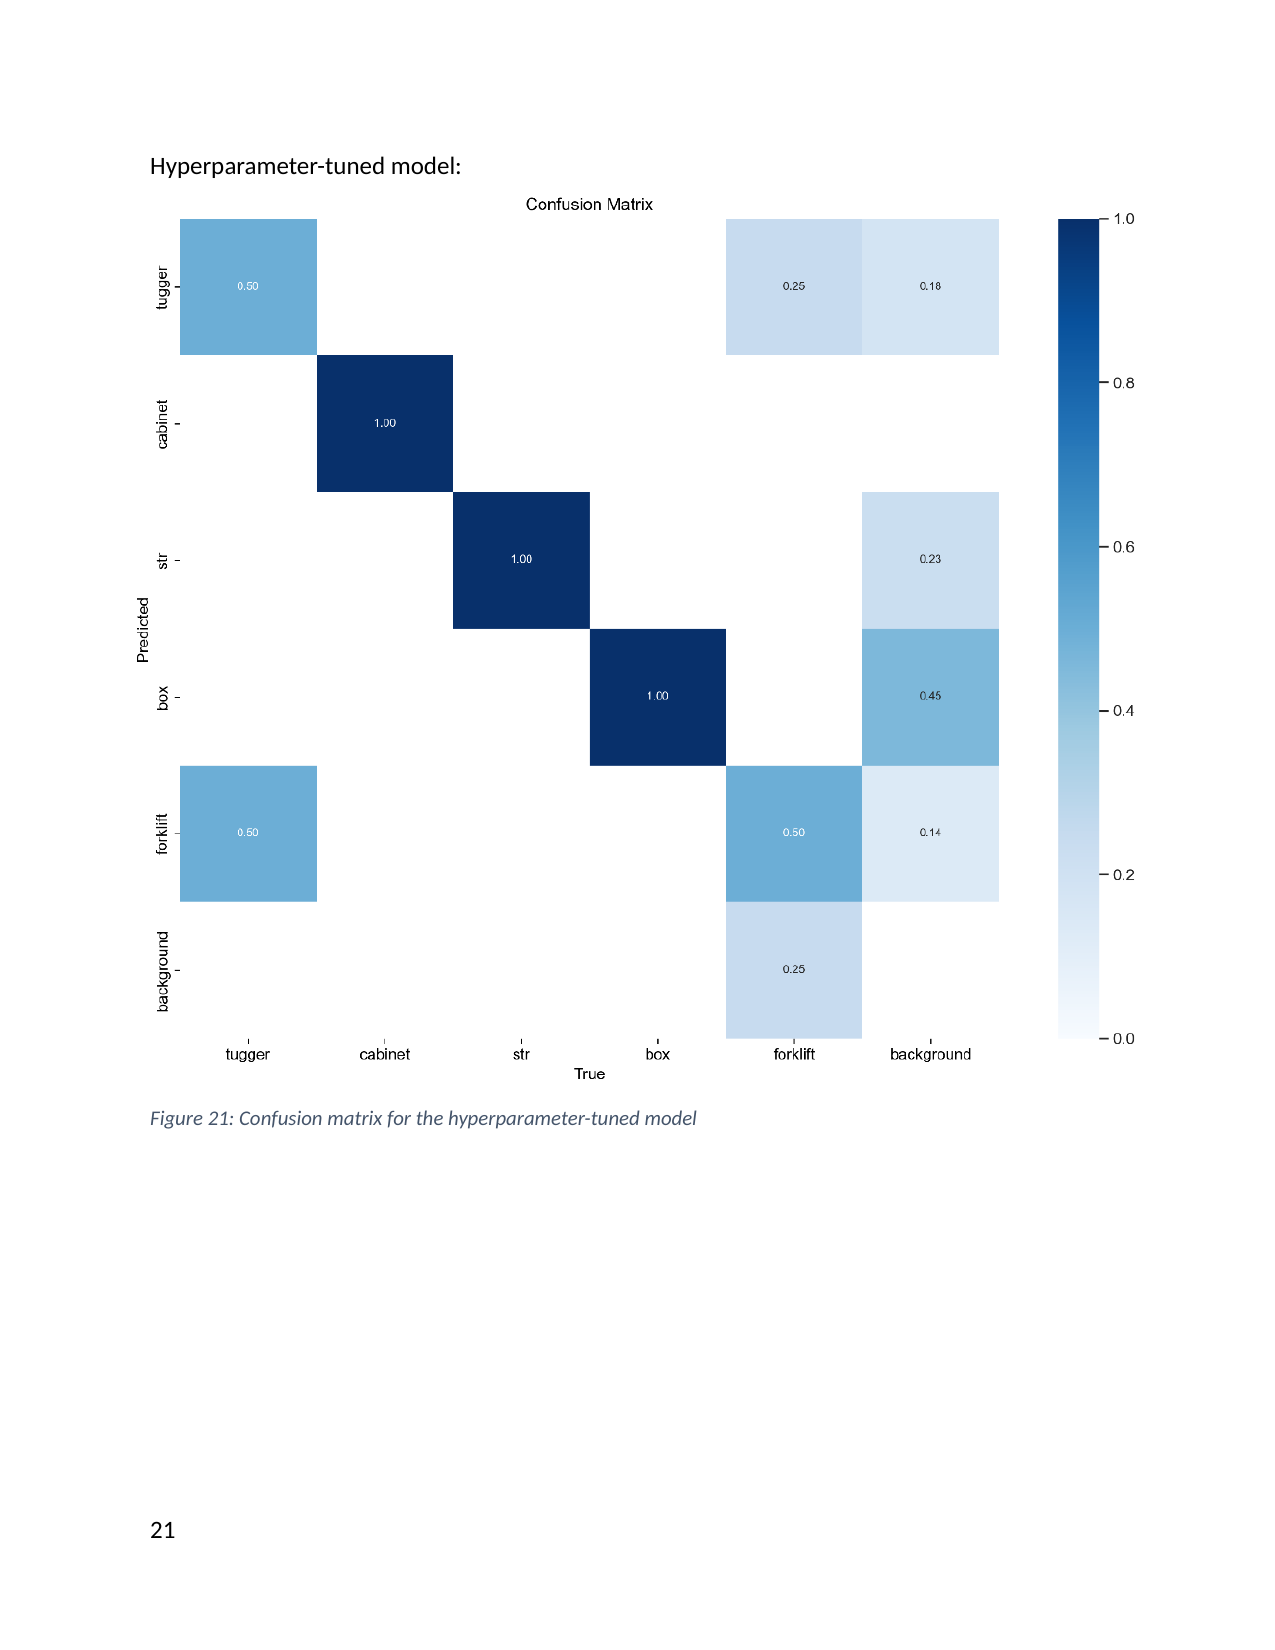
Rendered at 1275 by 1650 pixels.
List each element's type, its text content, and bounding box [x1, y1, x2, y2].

text Figure 21: Confusion matrix for the hyperparameter-tuned model [150, 1085, 1125, 1131]
text Hyperparameter-tuned model: [150, 150, 1125, 181]
picture [97, 191, 1179, 1085]
